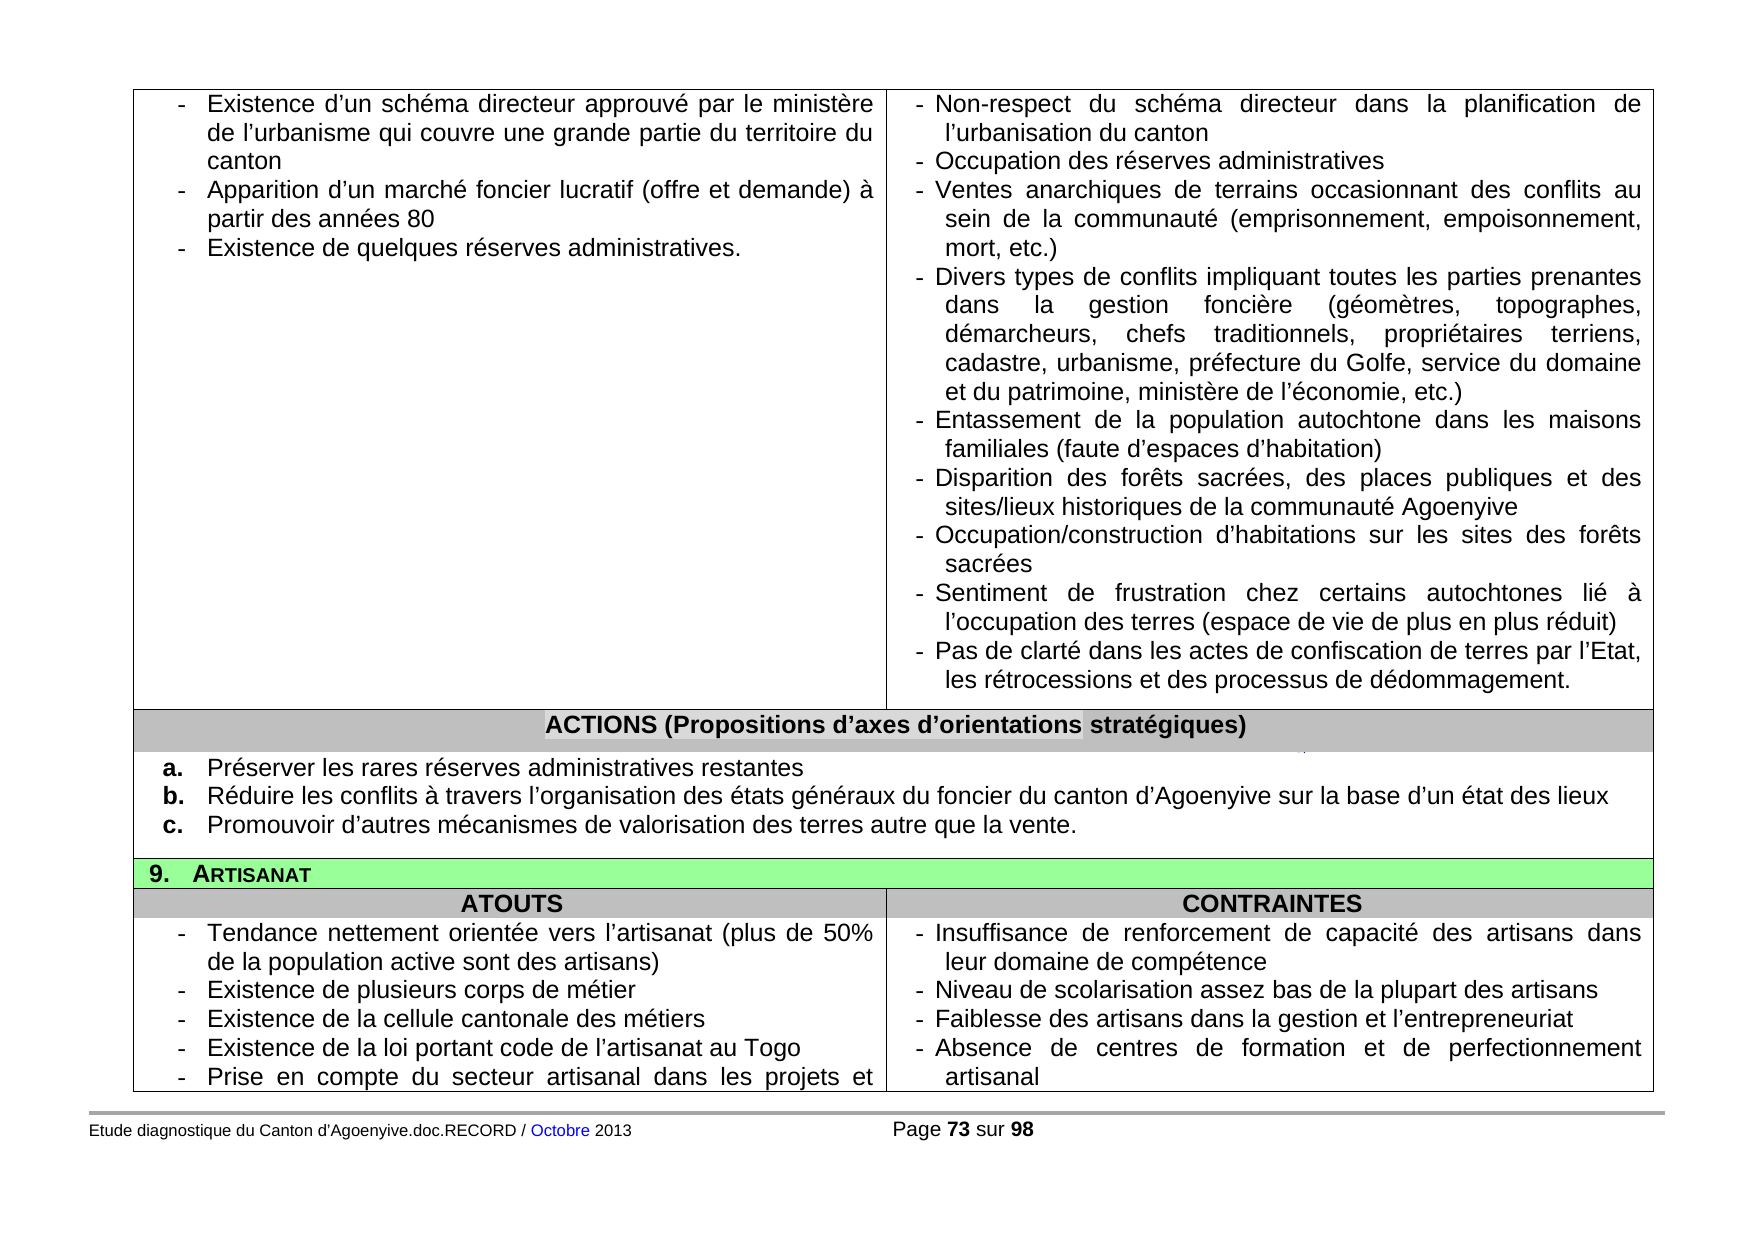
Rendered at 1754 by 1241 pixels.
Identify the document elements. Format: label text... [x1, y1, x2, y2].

table_cell ATOUTS [134, 889, 886, 918]
table_cell ACTIONS (Propositions d’axes d’orientations stratégiques) [134, 710, 1653, 752]
table_cell Artisanat [134, 859, 1653, 888]
table_cell Non-respect du schéma directeur dans la planification de l’urbanisation du canton Occupation des réserves administratives Ventes anarchiques de terrains occasionnant des conflits au sein de la communauté (emprisonnement, empoisonnement, mort, etc.) Divers types de conflits impliquant toutes les parties prenantes dans la gestion foncière (géomètres, topographes, démarcheurs, chefs traditionnels, propriétaires terriens, cadastre, urbanisme, préfecture du Golfe, service du domaine et du patrimoine, ministère de l’économie, etc.) Entassement de la population autochtone dans les maisons familiales (faute d’espaces d’habitation) Disparition des forêts sacrées, des places publiques et des sites/lieux historiques de la communauté Agoenyive Occupation/construction d’habitations sur les sites des forêts sacrées Sentiment de frustration chez certains autochtones lié à l’occupation des terres (espace de vie de plus en plus réduit) Pas de clarté dans les actes de confiscation de terres par l’Etat, les rétrocessions et des processus de dédommagement. [887, 90, 1653, 709]
table_cell Existence d’un schéma directeur approuvé par le ministère de l’urbanisme qui couvre une grande partie du territoire du canton Apparition d’un marché foncier lucratif (offre et demande) à partir des années 80 Existence de quelques réserves administratives. [134, 90, 886, 709]
table_cell Préserver les rares réserves administratives restantes Réduire les conflits à travers l’organisation des états généraux du foncier du canton d’Agoenyive sur la base d’un état des lieux Promouvoir d’autres mécanismes de valorisation des terres autre que la vente. [134, 753, 1653, 858]
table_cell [887, 918, 1653, 1091]
table_cell CONTRAINTES [887, 889, 1653, 918]
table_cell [134, 918, 886, 1091]
